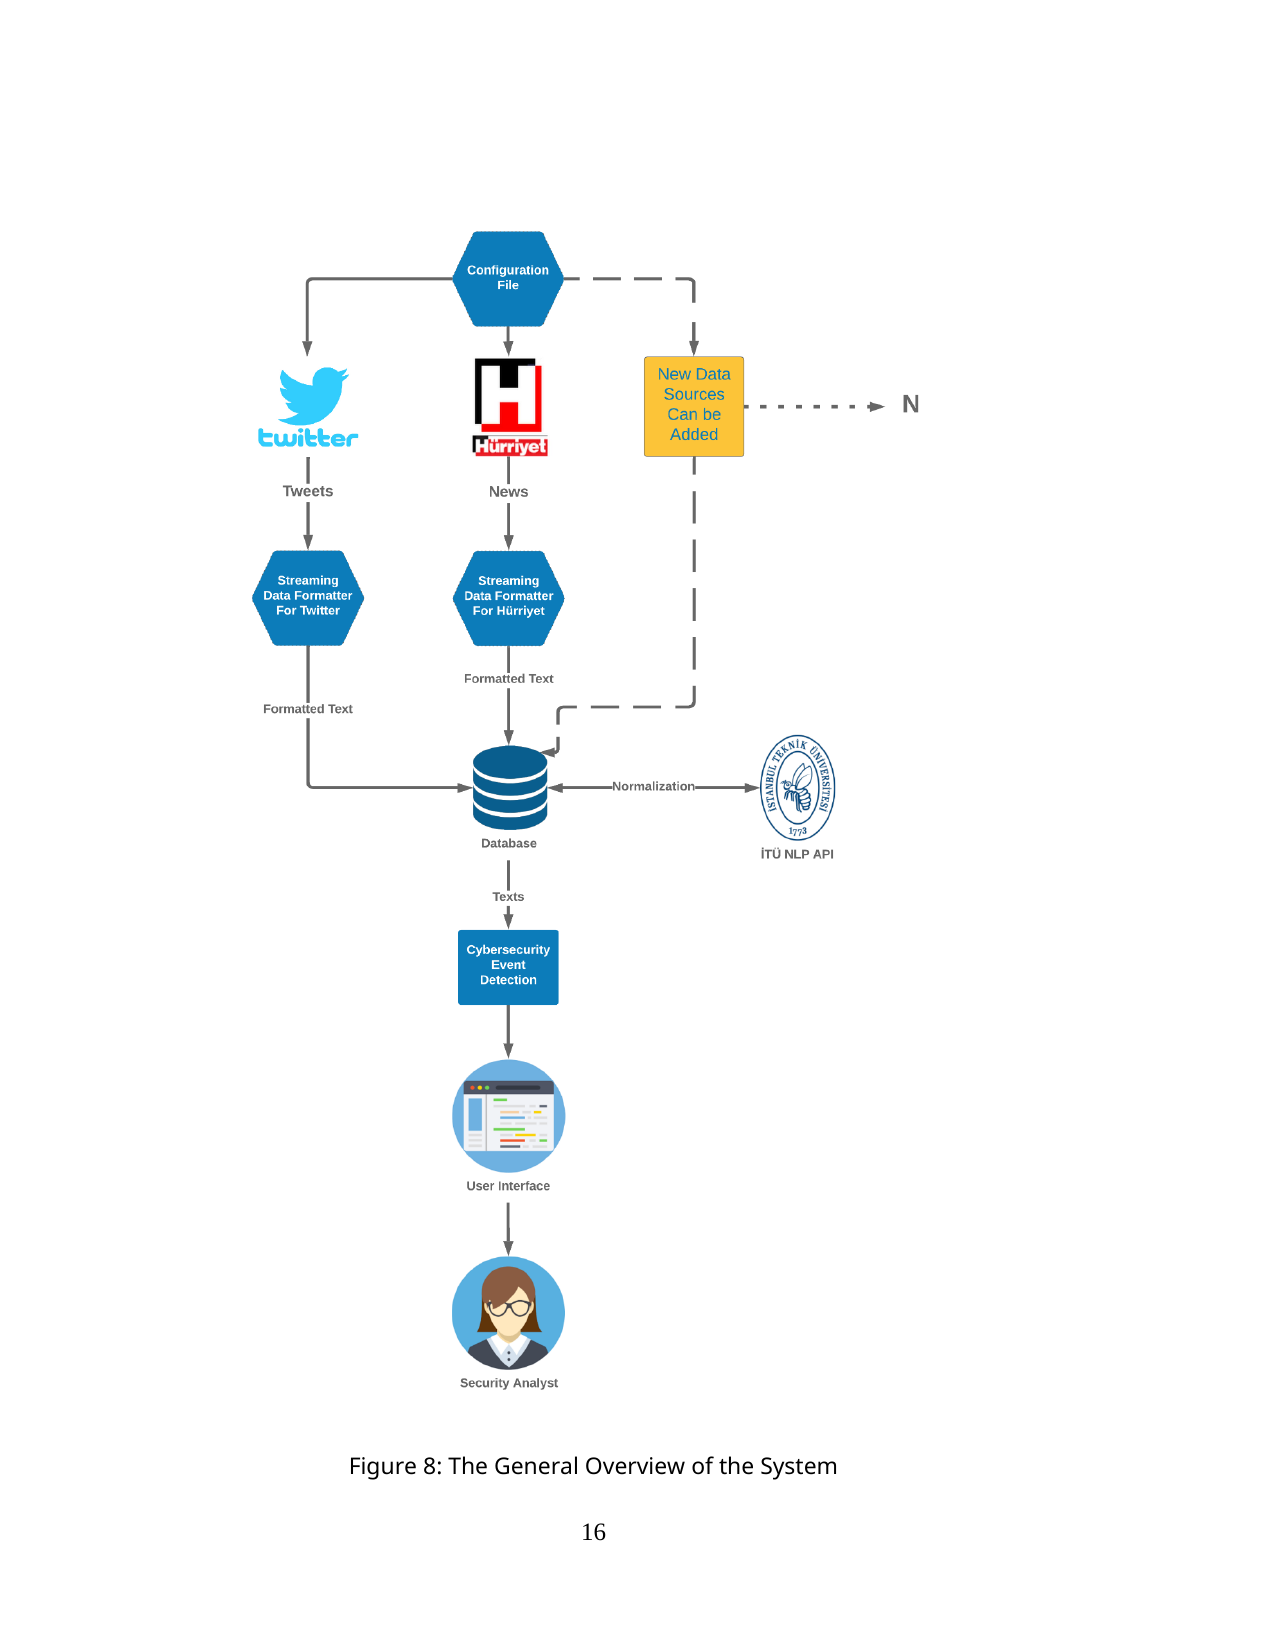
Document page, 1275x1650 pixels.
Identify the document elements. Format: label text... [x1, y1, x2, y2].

picture [226, 206, 961, 1425]
text Figure 8: The General Overview of the System [148, 1450, 1039, 1481]
